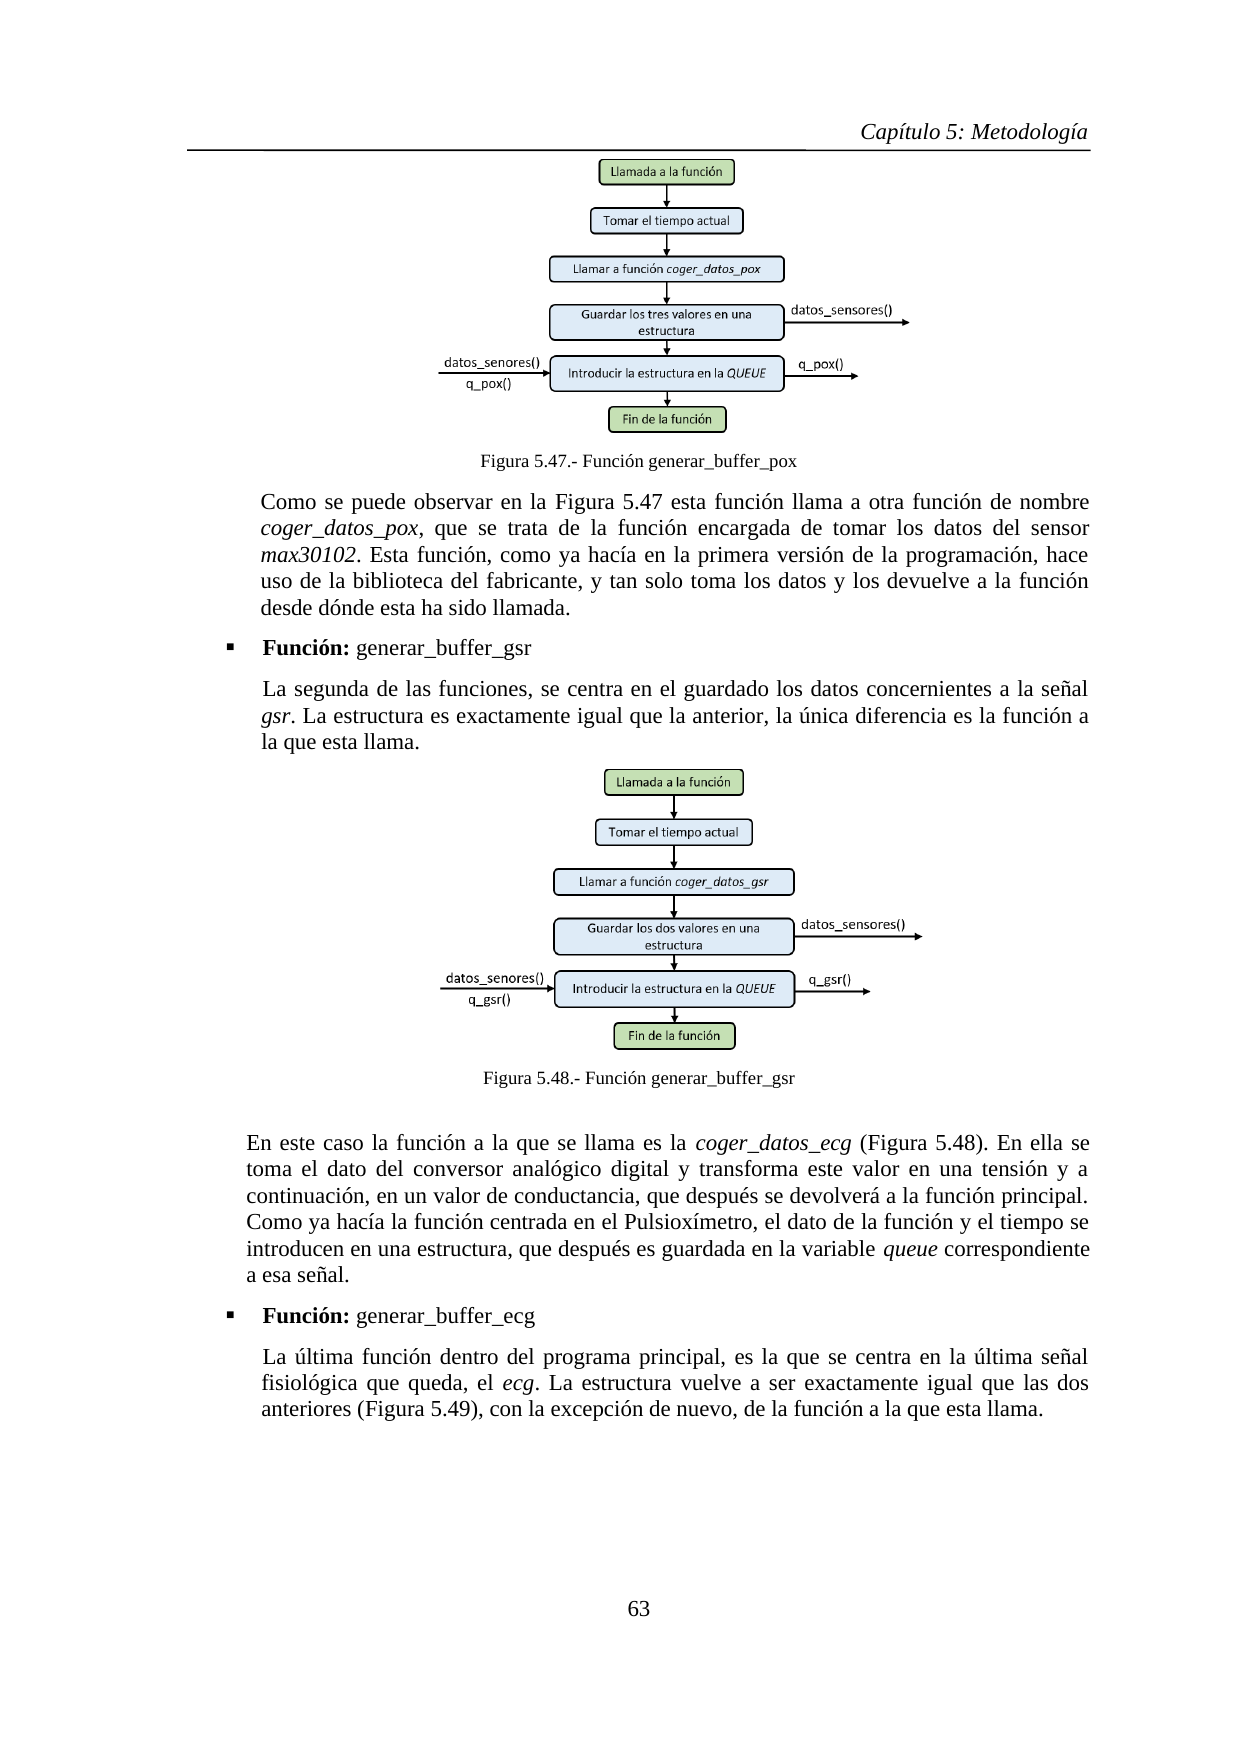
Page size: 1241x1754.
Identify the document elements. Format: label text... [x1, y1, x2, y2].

picture [436, 769, 930, 1052]
picture [435, 159, 917, 435]
list Función: generar_buffer_ecg [225, 1302, 1090, 1328]
text La segunda de las funciones, se centra en el guardado los datos concernientes a la señal gsr. La estructura es exactamente igual que la anterior, la única diferencia es la función a la que esta llama. [261, 675, 1090, 754]
list Función: generar_buffer_gsr [225, 634, 1090, 661]
